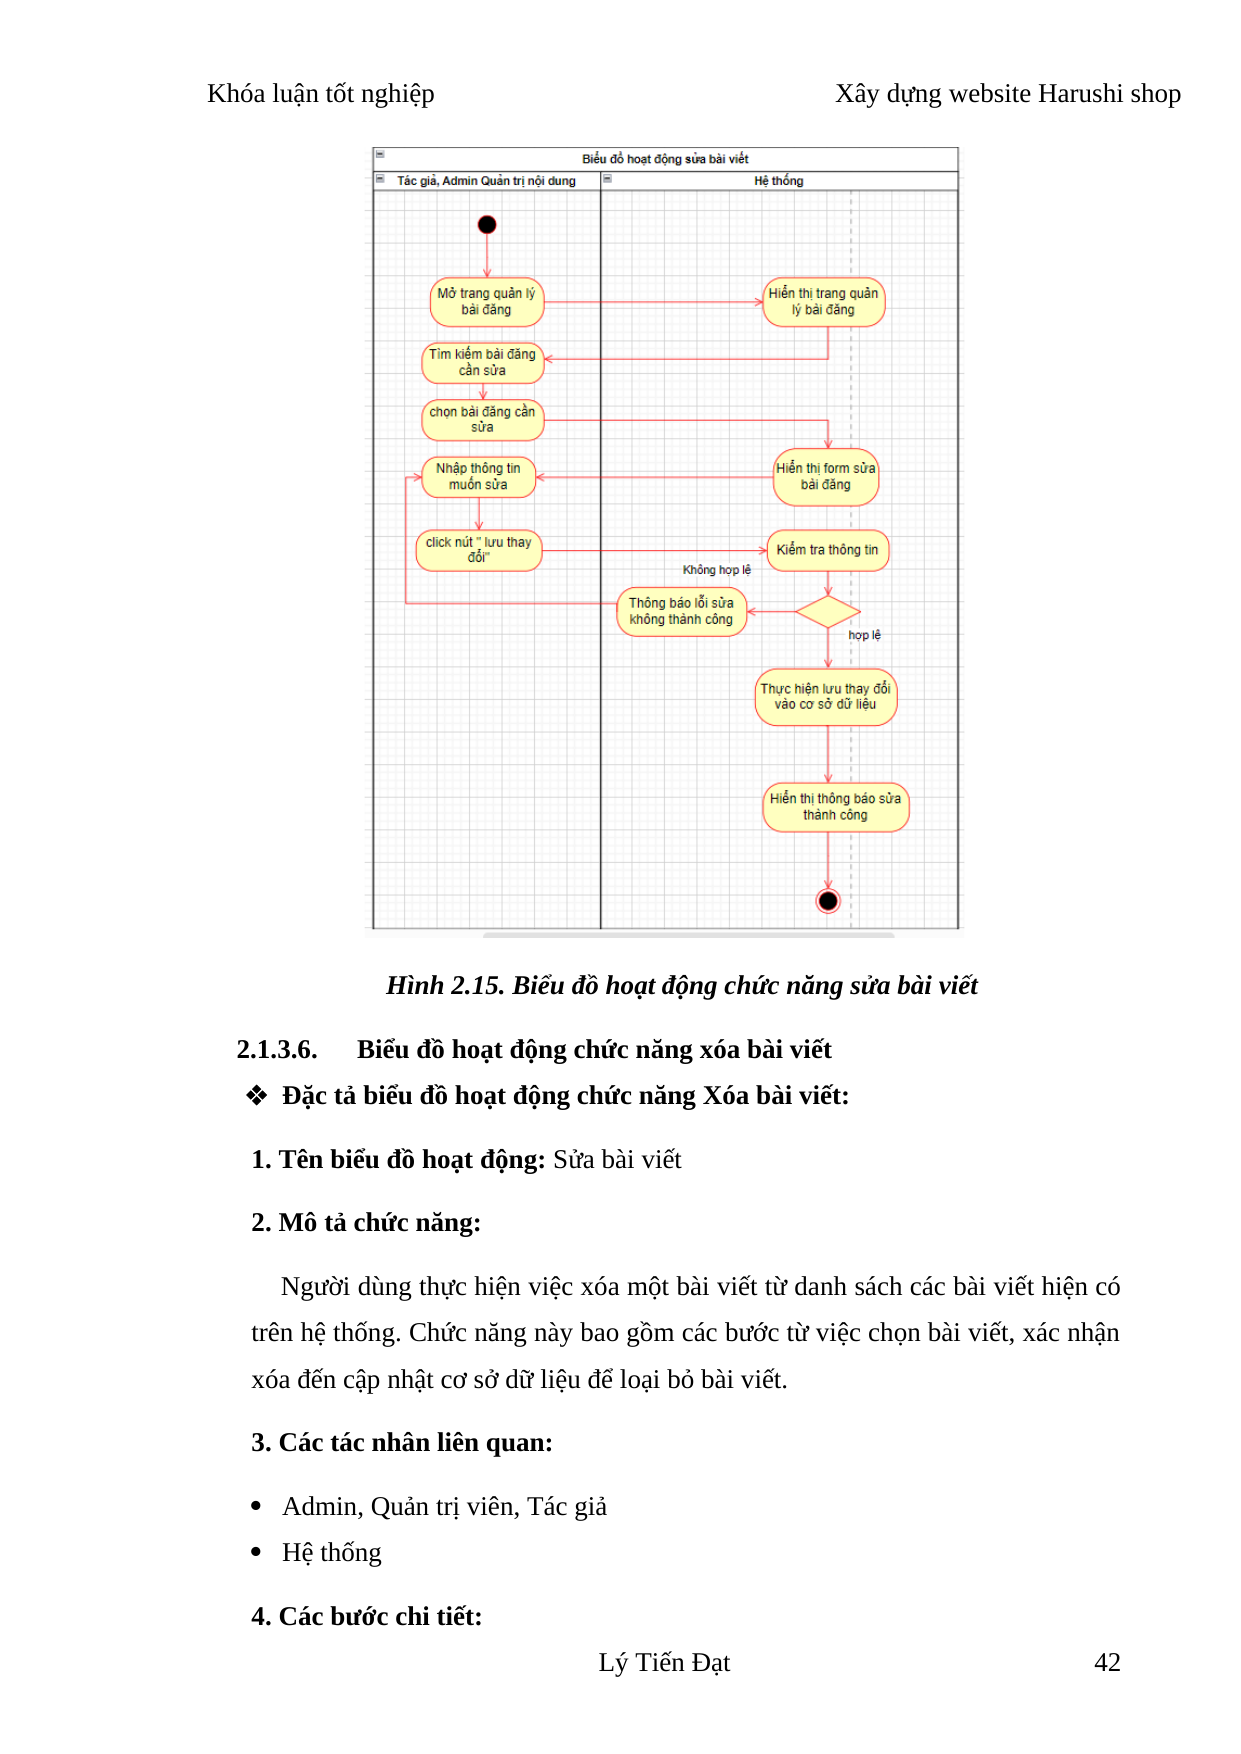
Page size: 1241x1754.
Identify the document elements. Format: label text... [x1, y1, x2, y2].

subtitle Biểu đồ hoạt động chức năng xóa bài viết [236, 1033, 1122, 1064]
text 4. Các bước chi tiết: [207, 1600, 1122, 1631]
text 1. Tên biểu đồ hoạt động: Sửa bài viết [207, 1143, 1122, 1174]
text 3. Các tác nhân liên quan: [207, 1426, 1122, 1457]
list Hệ thống [251, 1536, 1122, 1568]
text Người dùng thực hiện việc xóa một bài viết từ danh sách các bài viết hiện có trên hệ thống. Chức năng này bao gồm các bước từ việc chọn bài viết, xác nhận xóa đến cập nhật cơ sở dữ liệu để loại bỏ bài viết. [251, 1269, 1122, 1394]
list Đặc tả biểu đồ hoạt động chức năng Xóa bài viết: [244, 1079, 1122, 1111]
text Hình 2.15. Biểu đồ hoạt động chức năng sửa bài viết [244, 969, 1122, 1001]
text 2. Mô tả chức năng: [207, 1206, 1122, 1237]
list Admin, Quản trị viên, Tác giả [251, 1489, 1122, 1521]
picture [364, 147, 965, 938]
